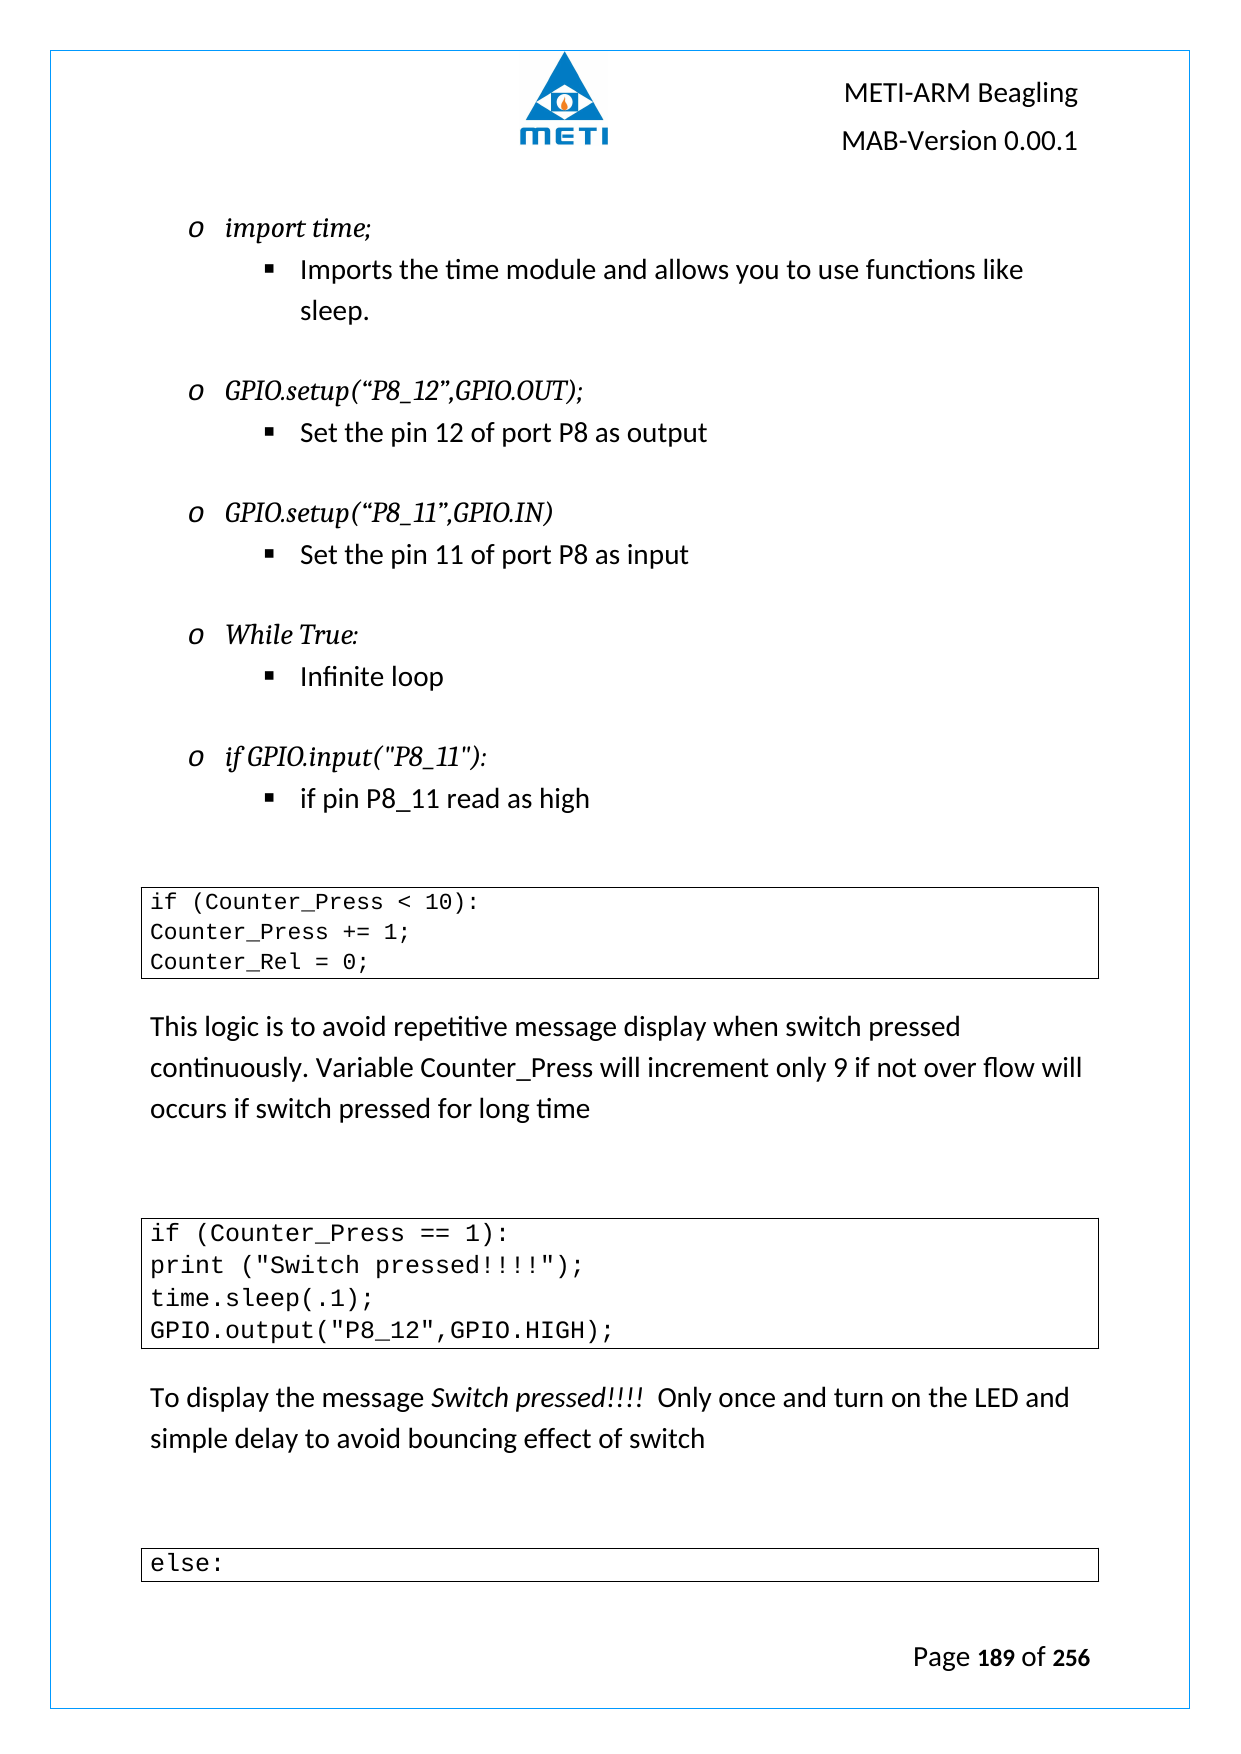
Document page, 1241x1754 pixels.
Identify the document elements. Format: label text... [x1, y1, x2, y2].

text To display the message Switch pressed!!!! Only once and turn on the LED and simple delay to avoid bouncing effect of switch [150, 1379, 1090, 1455]
list Set the pin 11 of port P8 as input [262, 536, 1090, 572]
list GPIO.setup(“P8_11”,GPIO.IN) [187, 496, 1090, 531]
text time.sleep(.1); [142, 1282, 1098, 1314]
list Imports the time module and allows you to use functions like sleep. [262, 251, 1090, 328]
list Set the pin 12 of port P8 as output [262, 414, 1090, 450]
picture [519, 51, 609, 146]
list Infinite loop [262, 658, 1090, 694]
text This logic is to avoid repetitive message display when switch pressed continuously. Variable Counter_Press will increment only 9 if not over flow will occurs if switch pressed for long time [150, 1008, 1090, 1125]
list import time; [187, 211, 1090, 246]
text if (Counter_Press < 10): [142, 888, 1098, 916]
text GPIO.output("P8_12",GPIO.HIGH); [142, 1315, 1098, 1348]
text else: [142, 1549, 1098, 1581]
list if pin P8_11 read as high [262, 780, 1090, 816]
text Counter_Rel = 0; [142, 947, 1098, 978]
list While True: [187, 618, 1090, 653]
list if GPIO.input("P8_11"): [187, 740, 1090, 775]
text if (Counter_Press == 1): [142, 1219, 1098, 1249]
text print ("Switch pressed!!!!"); [142, 1250, 1098, 1281]
list GPIO.setup(“P8_12”,GPIO.OUT); [187, 374, 1090, 409]
text Counter_Press += 1; [142, 917, 1098, 946]
